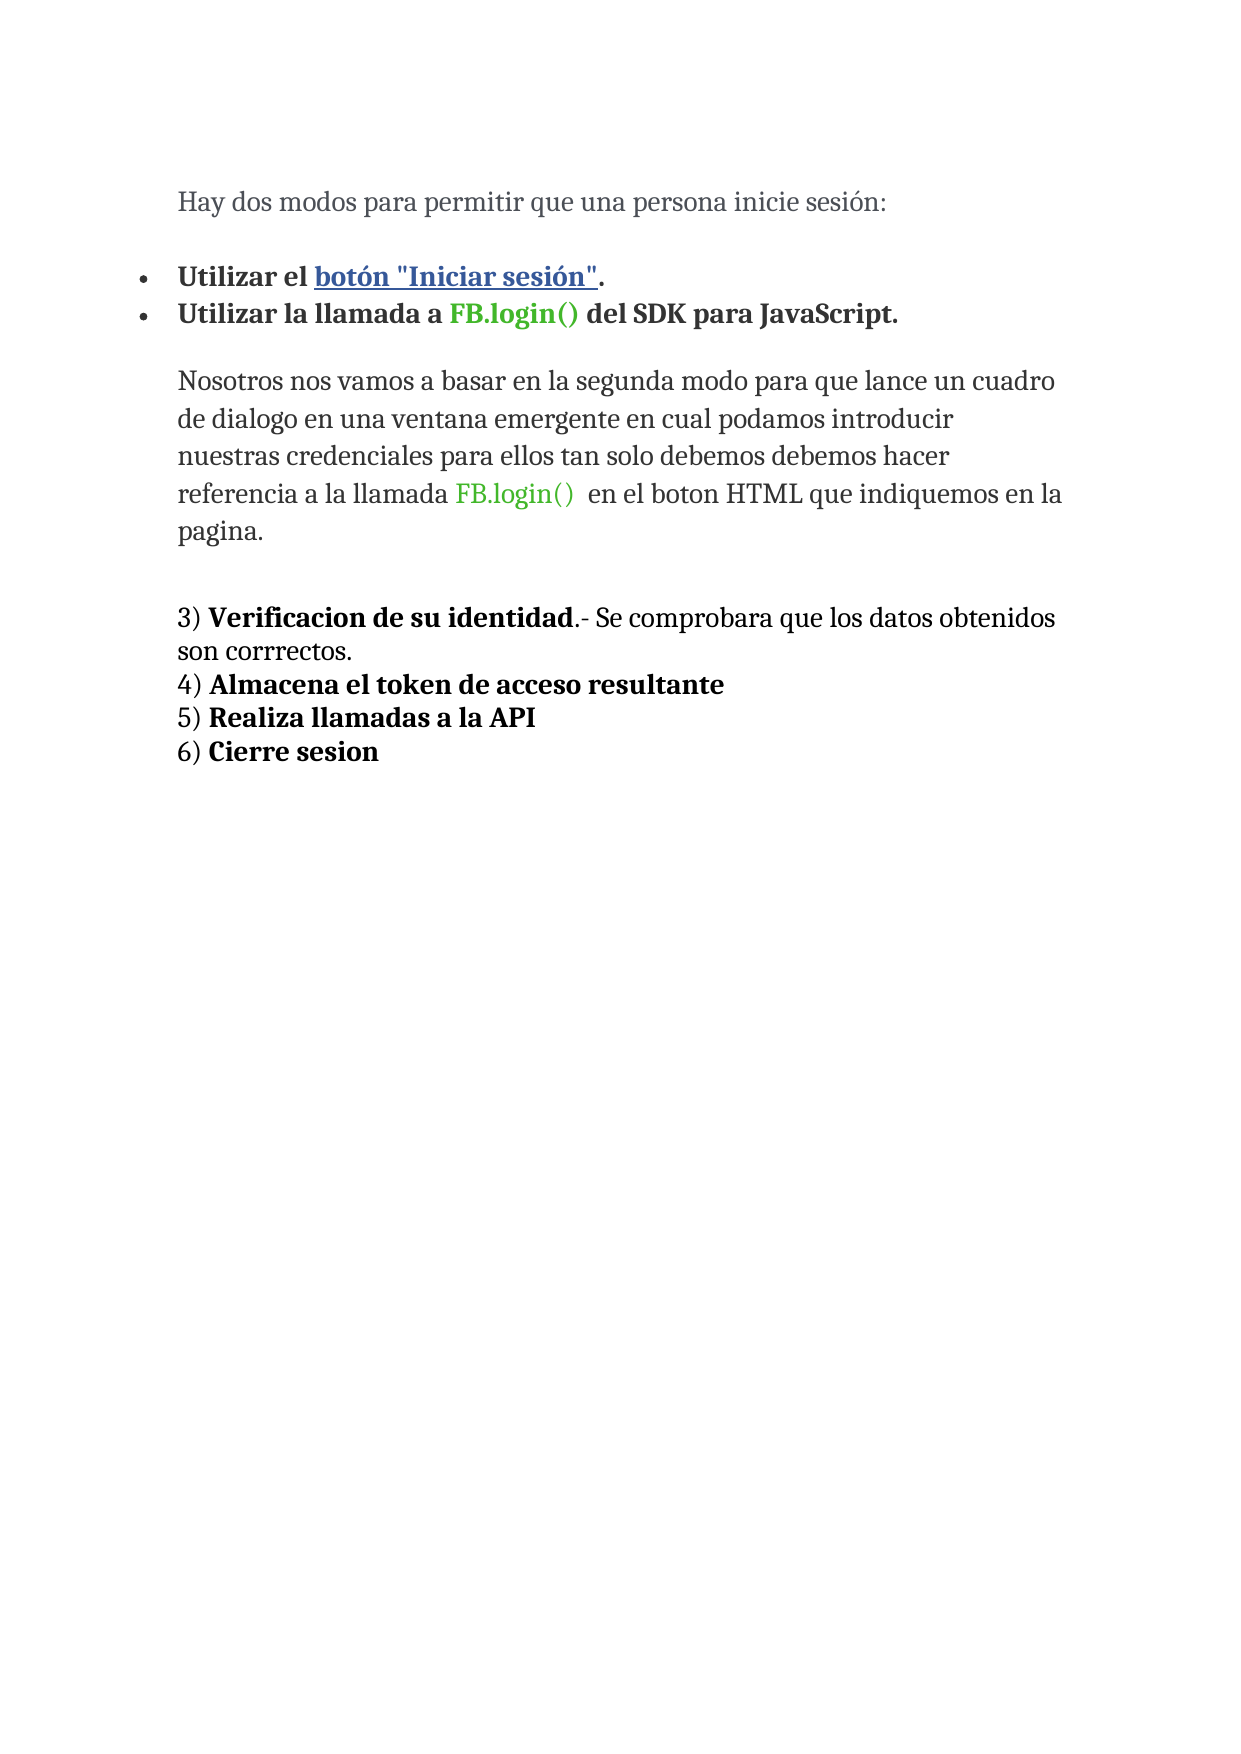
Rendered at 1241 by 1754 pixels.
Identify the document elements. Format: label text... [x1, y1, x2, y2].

text 5) Realiza llamadas a la API [177, 702, 1063, 735]
list Utilizar el botón "Iniciar sesión". [140, 256, 1063, 294]
text 6) Cierre sesion [177, 735, 1063, 769]
text Nosotros nos vamos a basar en la segunda modo para que lance un cuadro de dialogo en una ventana emergente en cual podamos introducir nuestras credenciales para ellos tan solo debemos debemos hacer referencia a la llamada FB.login() en el boton HTML que indiquemos en la pagina. [177, 360, 1063, 548]
text Hay dos modos para permitir que una persona inicie sesión: [177, 181, 1063, 219]
list Utilizar la llamada a FB.login() del SDK para JavaScript. [140, 294, 1063, 331]
text 4) Almacena el token de acceso resultante [177, 668, 1063, 702]
text 3) Verificacion de su identidad.- Se comprobara que los datos obtenidos son corrrectos. [177, 601, 1063, 668]
